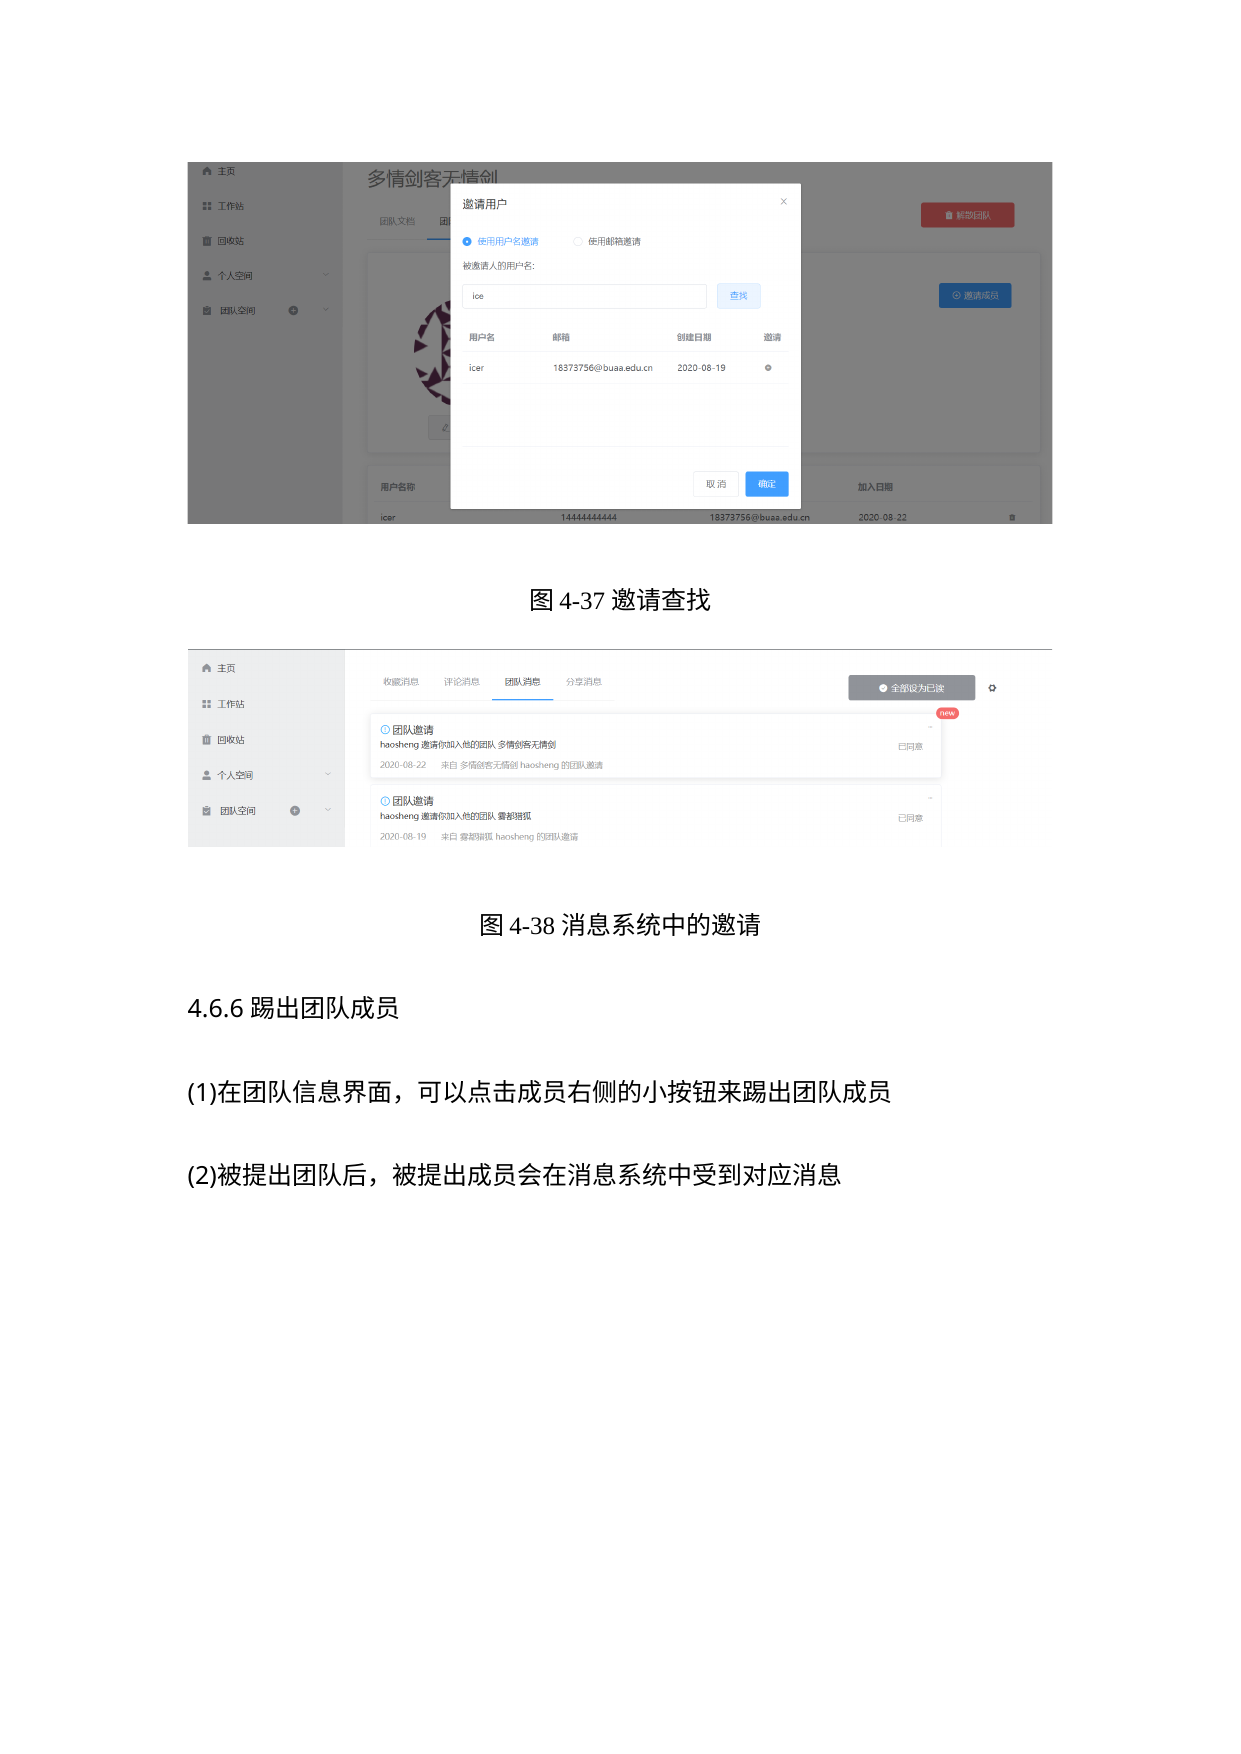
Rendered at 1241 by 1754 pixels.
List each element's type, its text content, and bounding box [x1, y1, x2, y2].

text (1)在团队信息界面，可以点击成员右侧的小按钮来踢出团队成员 [187, 1058, 1053, 1123]
text 图4-37 邀请查找 [187, 566, 1053, 631]
picture [188, 649, 1053, 847]
text 4.6.6 踢出团队成员 [187, 974, 1053, 1039]
text 图4-38 消息系统中的邀请 [187, 891, 1053, 956]
text (2)被提出团队后，被提出成员会在消息系统中受到对应消息 [187, 1141, 1053, 1206]
picture [187, 162, 1053, 524]
